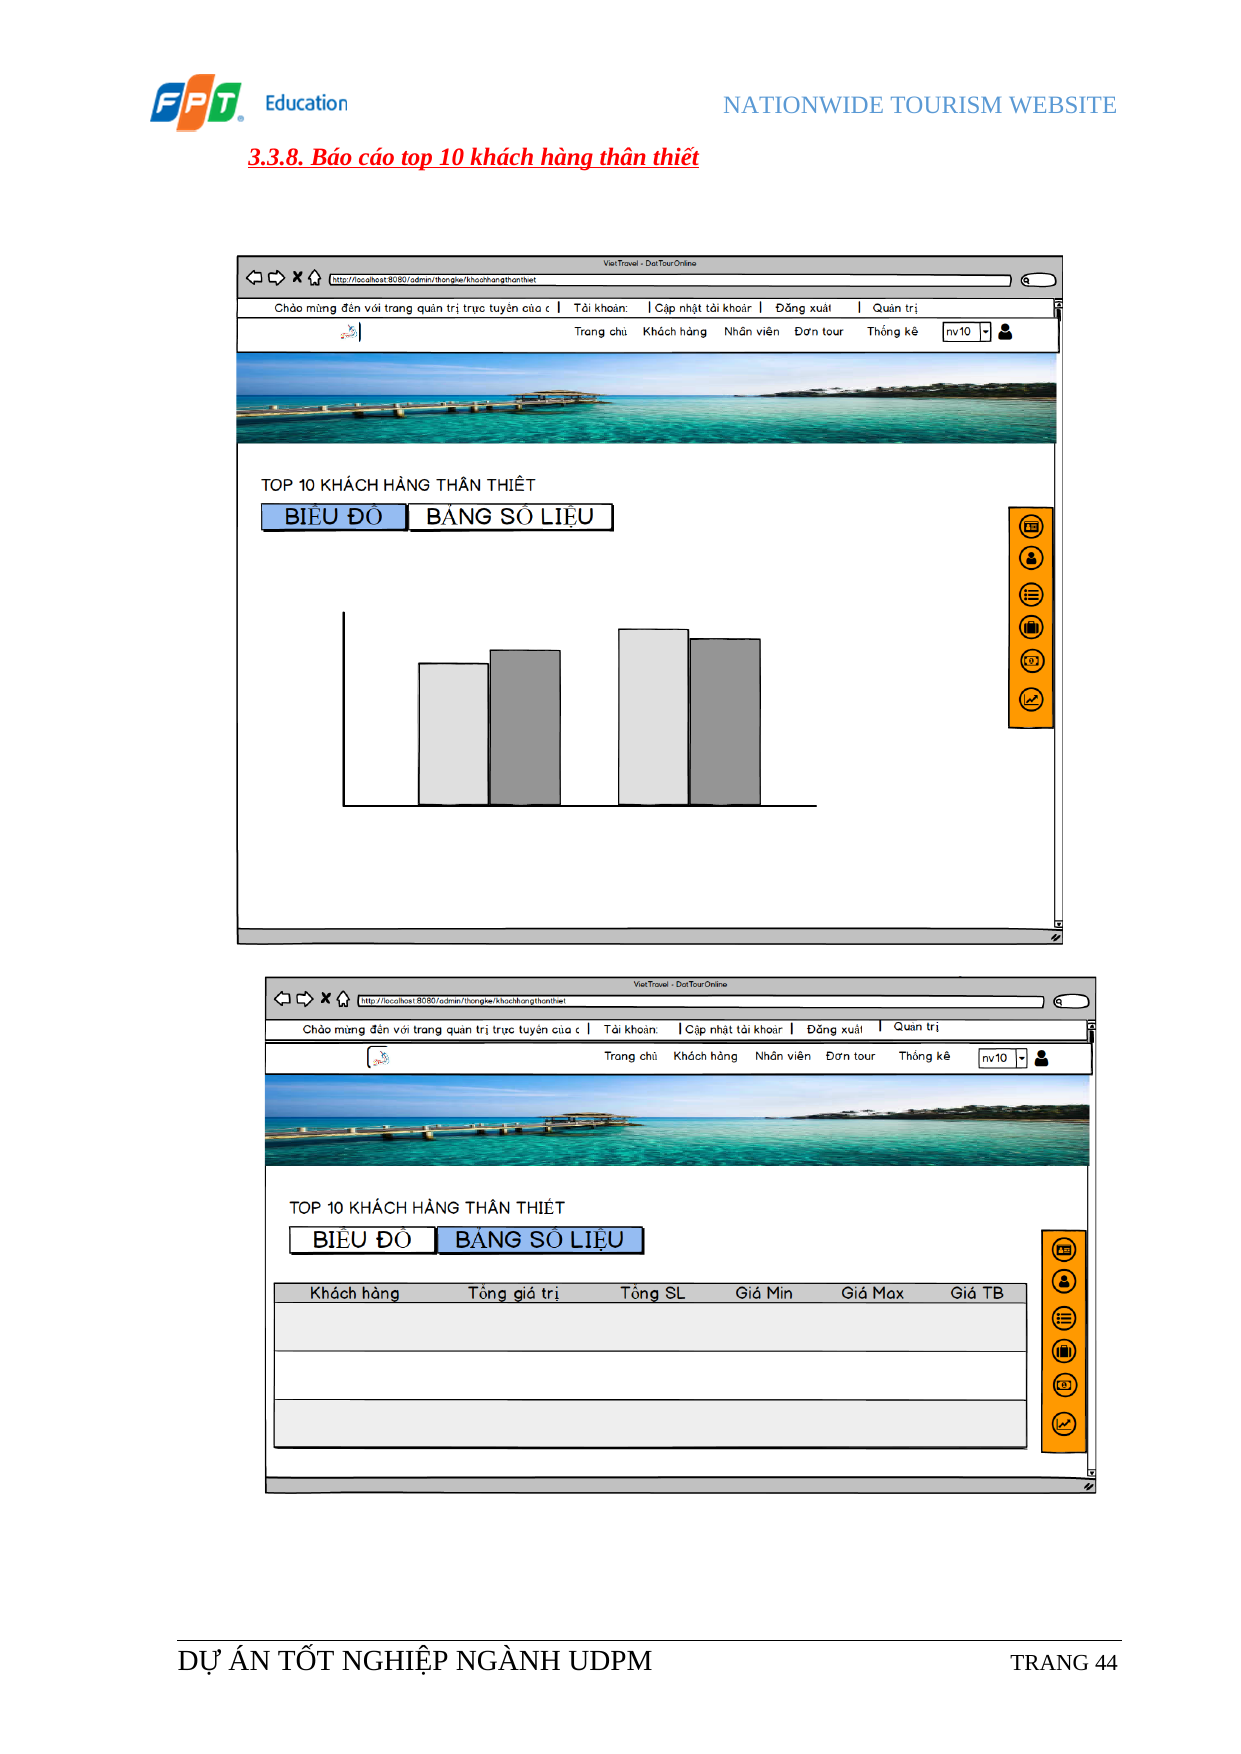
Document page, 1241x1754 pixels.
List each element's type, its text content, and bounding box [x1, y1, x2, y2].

text 3.3.8. Báo cáo top 10 khách hàng thân thiết [177, 118, 1122, 171]
picture [236, 255, 1063, 945]
picture [150, 74, 347, 132]
picture [264, 974, 1097, 1494]
